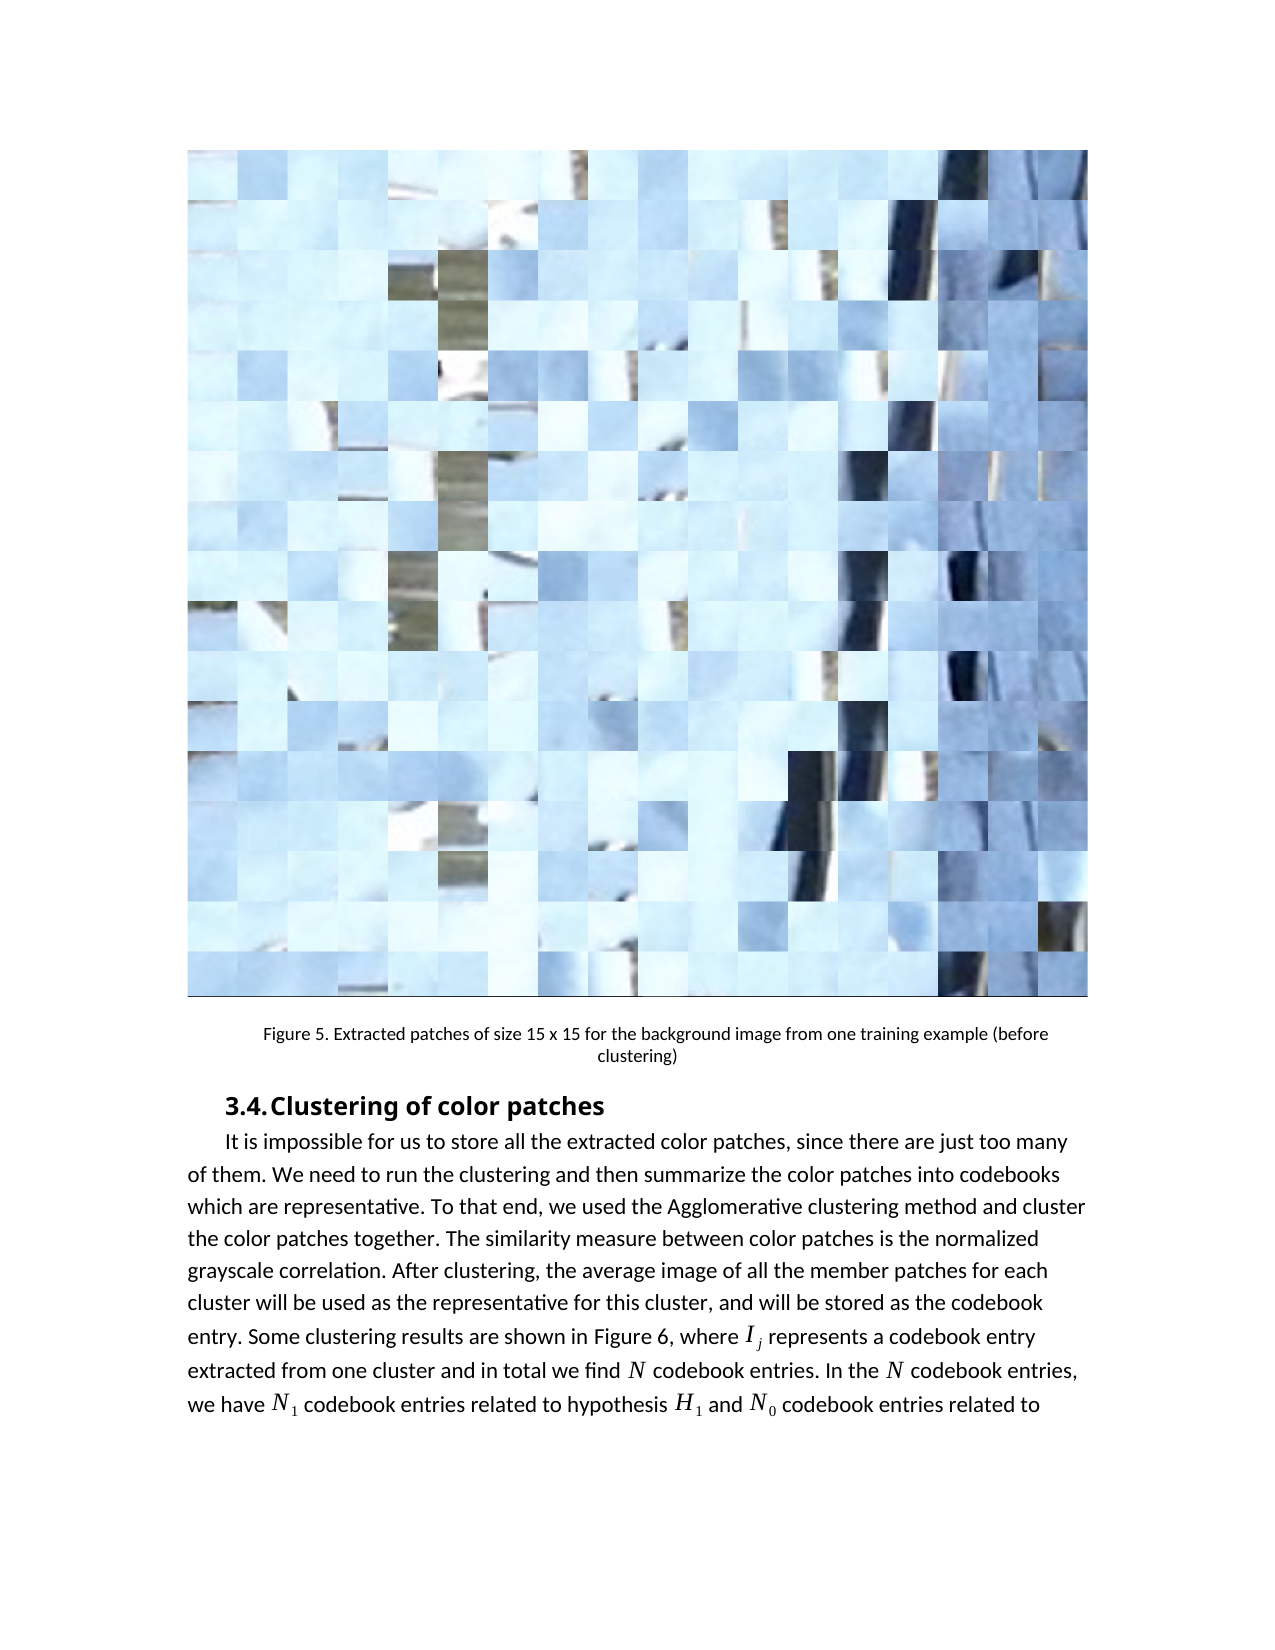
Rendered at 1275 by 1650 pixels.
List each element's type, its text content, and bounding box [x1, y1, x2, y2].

picture [187, 150, 1088, 997]
subtitle Clustering of color patches [225, 1088, 1087, 1122]
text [187, 1127, 1087, 1420]
